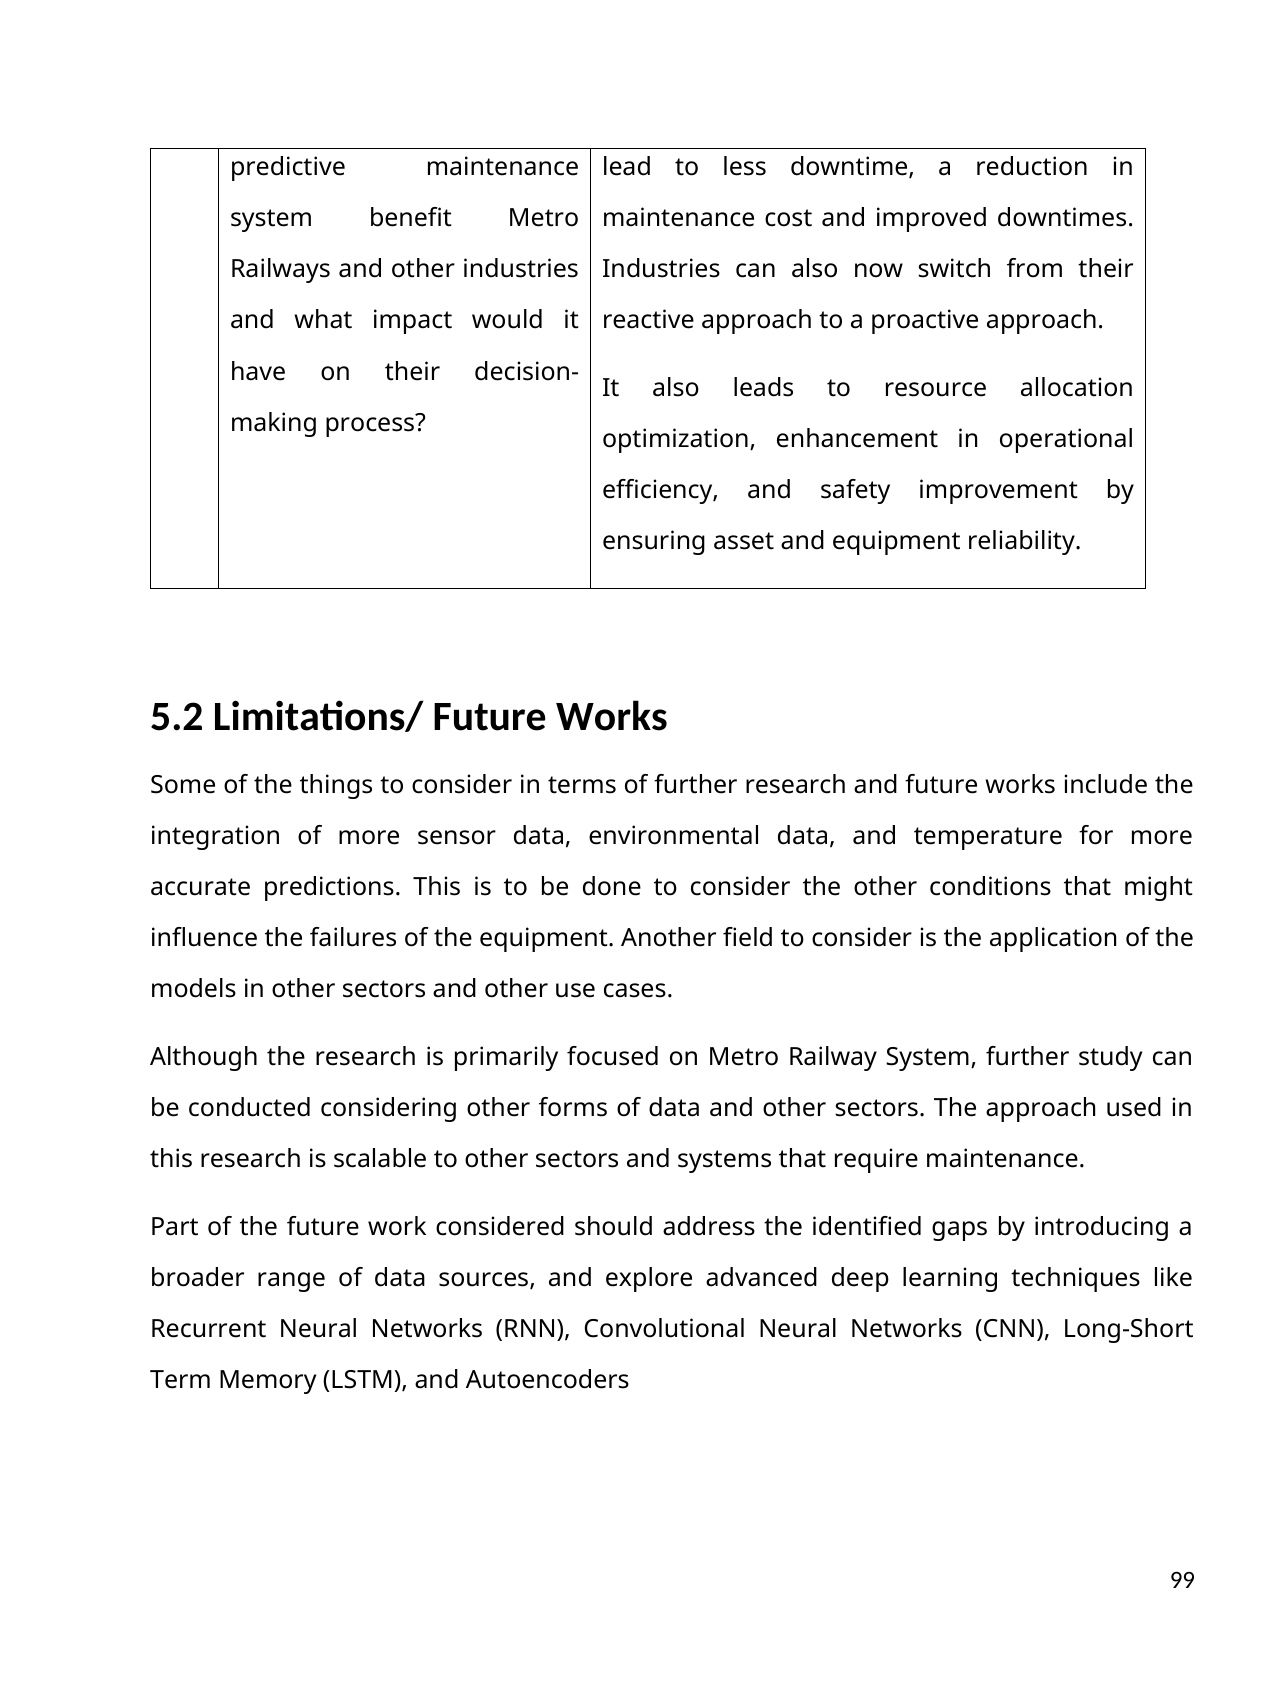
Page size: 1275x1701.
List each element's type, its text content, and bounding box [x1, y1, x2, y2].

text Some of the things to consider in terms of further research and future works include the integration of more sensor data, environmental data, and temperature for more accurate predictions. This is to be done to consider the other conditions that might influence the failures of the equipment. Another field to consider is the application of the models in other sectors and other use cases. [150, 766, 1195, 1005]
subtitle 5.2 Limitations/ Future Works [150, 690, 1195, 741]
table_cell 5 [151, 149, 218, 588]
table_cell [591, 149, 1145, 588]
text Although the research is primarily focused on Metro Railway System, further study can be conducted considering other forms of data and other sectors. The approach used in this research is scalable to other sectors and systems that require maintenance. [150, 1038, 1195, 1174]
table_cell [219, 149, 590, 588]
text Part of the future work considered should address the identified gaps by introducing a broader range of data sources, and explore advanced deep learning techniques like Recurrent Neural Networks (RNN), Convolutional Neural Networks (CNN), Long-Short Term Memory (LSTM), and Autoencoders [150, 1208, 1195, 1395]
